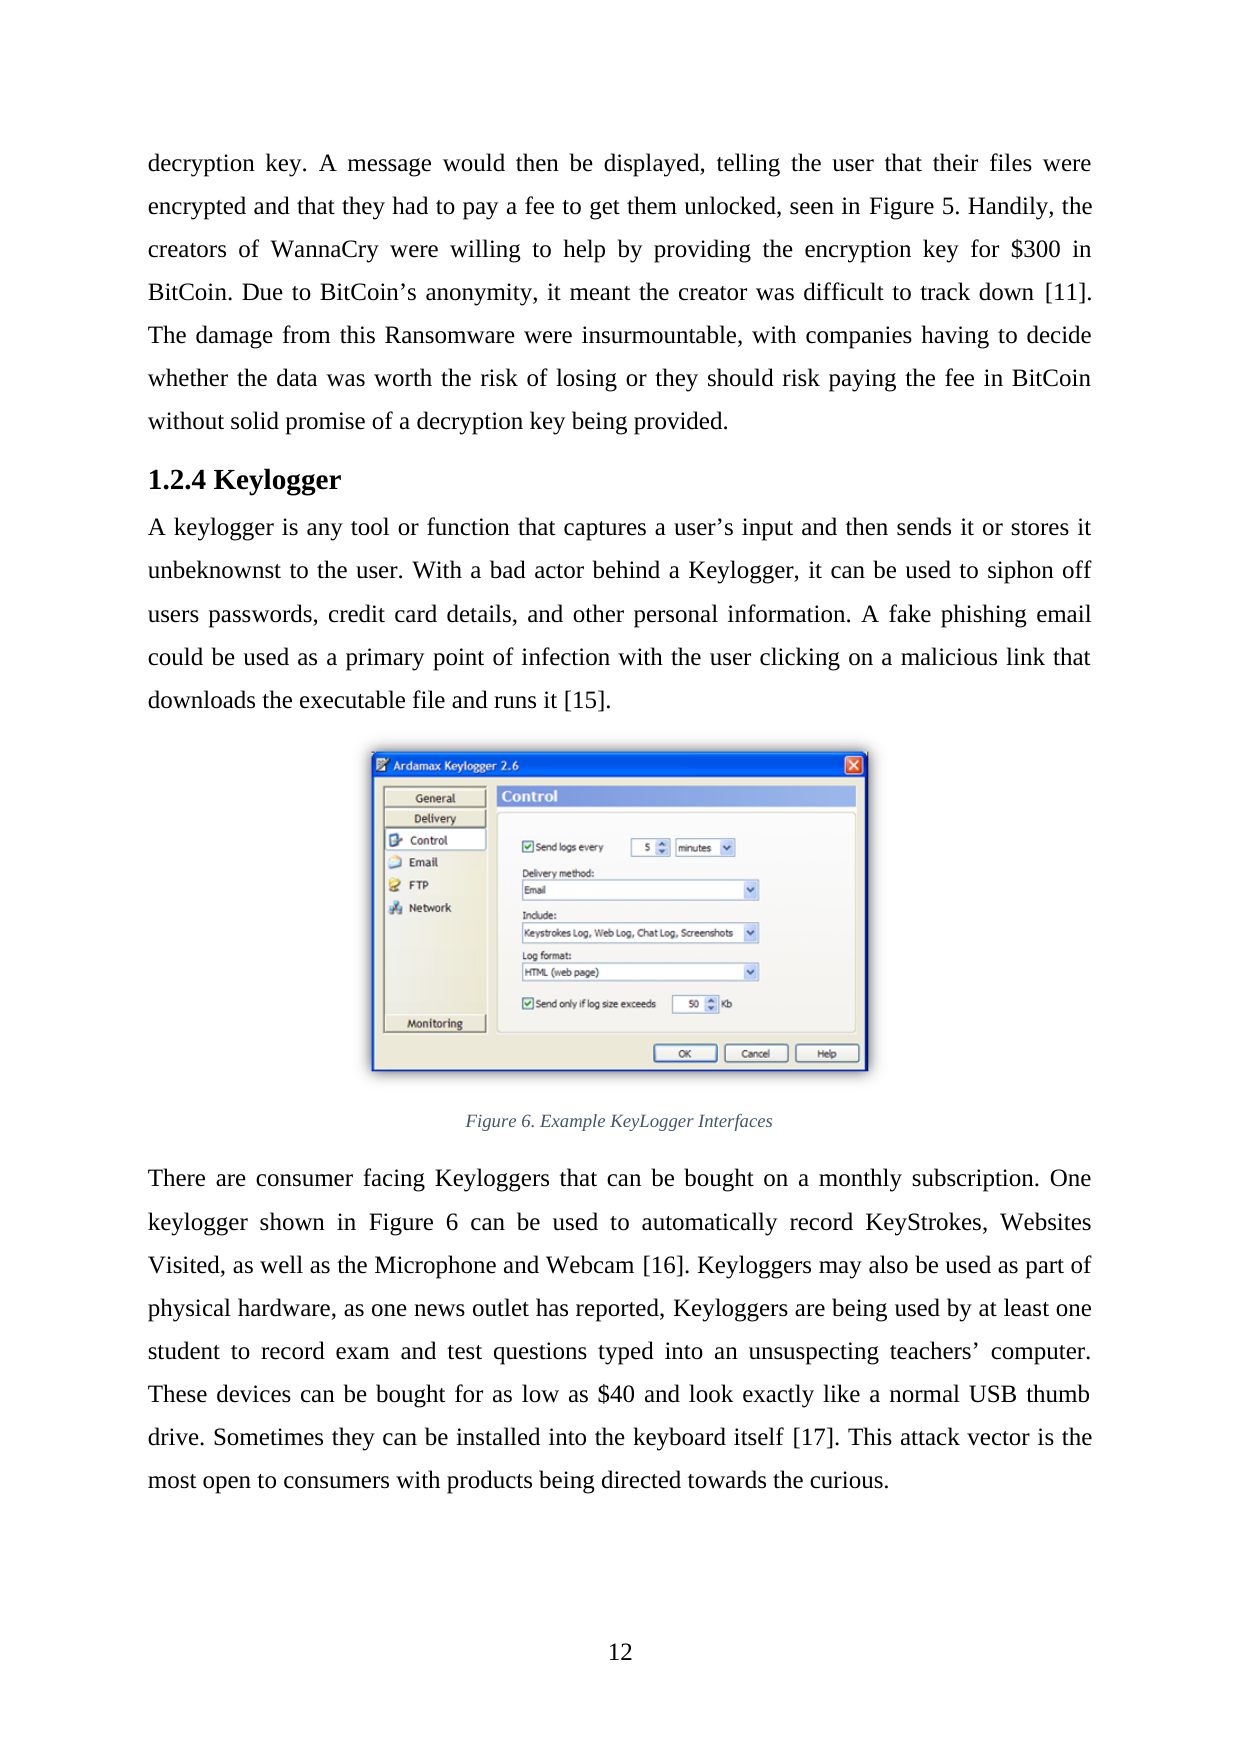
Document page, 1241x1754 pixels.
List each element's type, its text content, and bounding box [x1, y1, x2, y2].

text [148, 148, 1092, 435]
text There are consumer facing Keyloggers that can be bought on a monthly subscription. One keylogger shown in Figure 6 can be used to automatically record KeyStrokes, Websites Visited, as well as the Microphone and Webcam . Keyloggers may also be used as part of physical hardware, as one news outlet has reported, Keyloggers are being used by at least one student to record exam and test questions typed into an unsuspecting teachers’ computer. These devices can be bought for as low as $40 and look exactly like a normal USB thumb drive. Sometimes they can be installed into the keyboard itself . This attack vector is the most open to consumers with products being directed towards the curious. [148, 1163, 1092, 1494]
text A keylogger is any tool or function that captures a user’s input and then sends it or stores it unbeknownst to the user. With a bad actor behind a Keylogger, it can be used to siphon off users passwords, credit card details, and other personal information. A fake phishing email could be used as a primary point of infection with the user clicking on a malicious link that downloads the executable file and runs it . [148, 512, 1092, 714]
subtitle 1.2.4 Keylogger [148, 462, 1092, 496]
picture [347, 728, 893, 1096]
